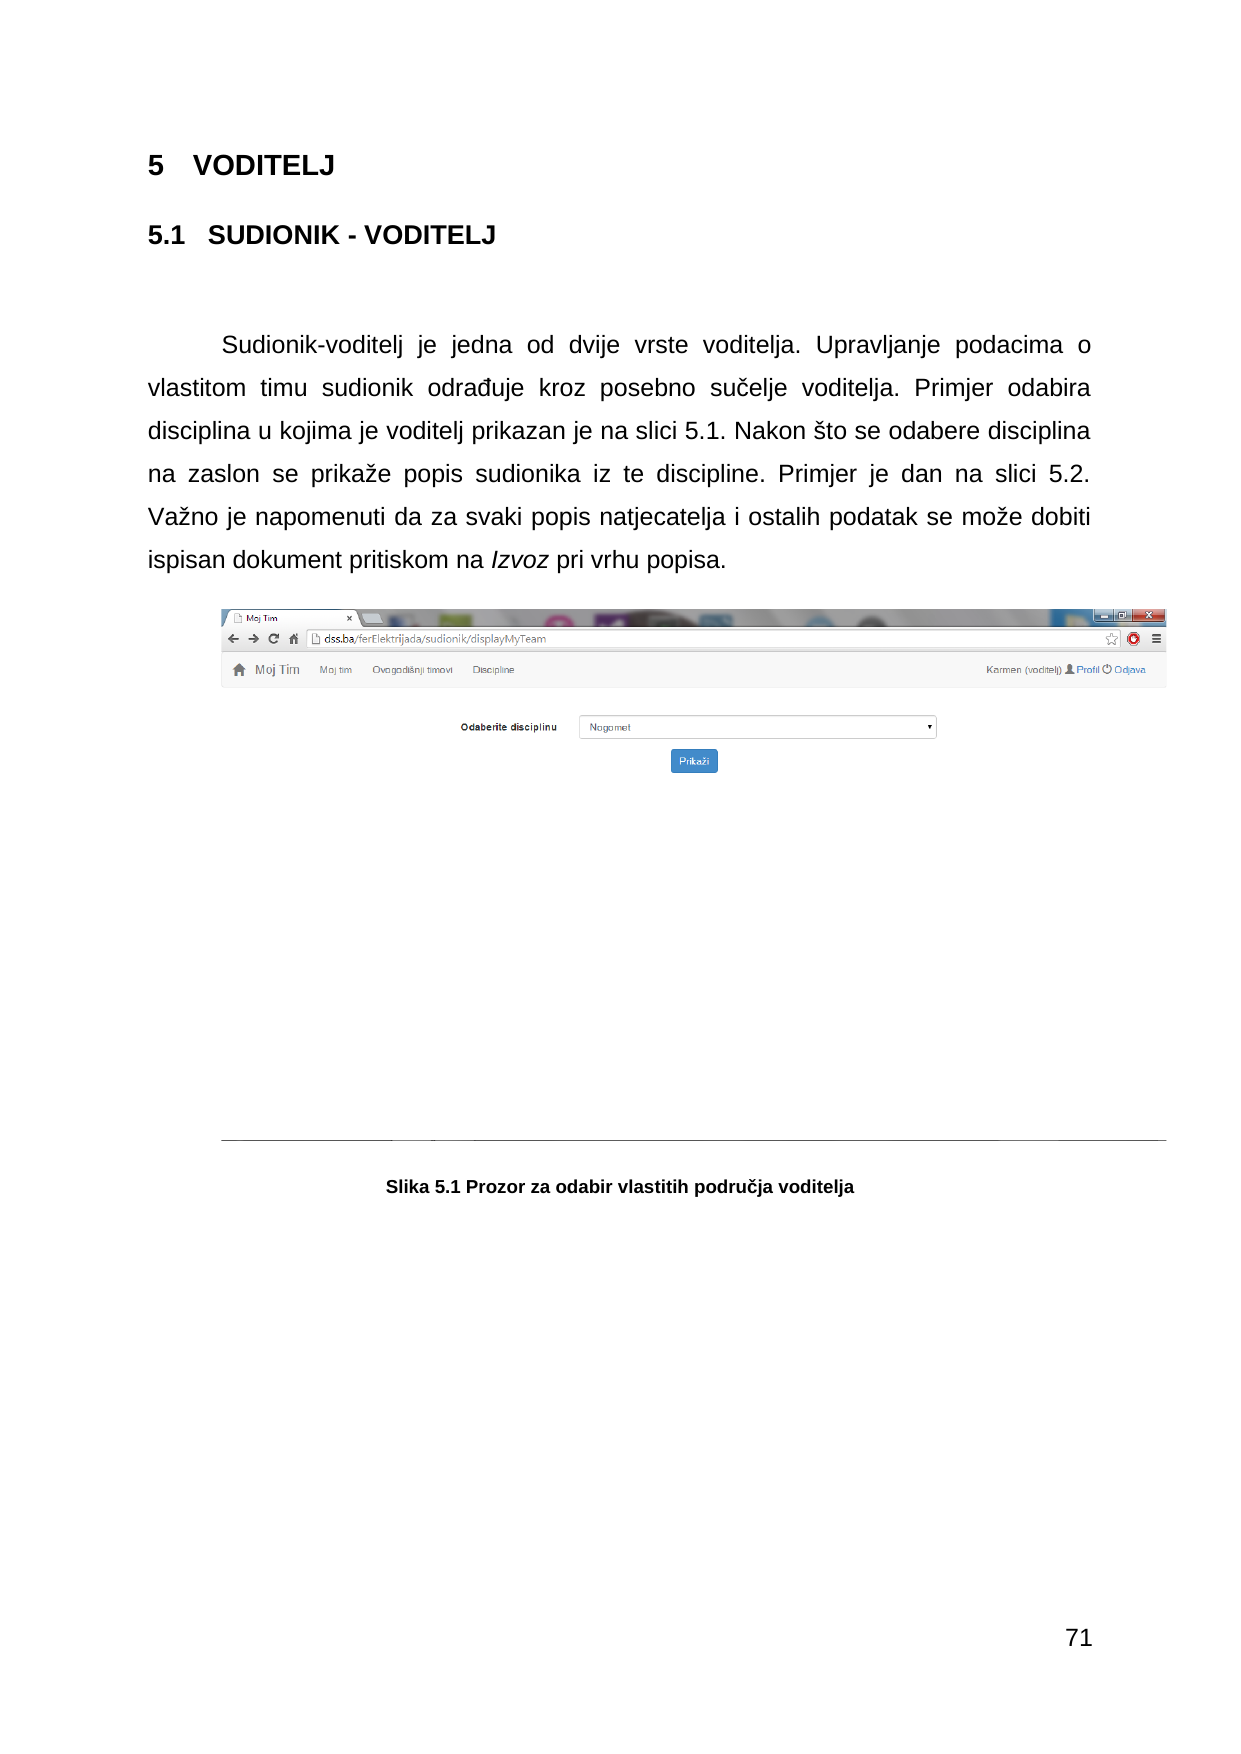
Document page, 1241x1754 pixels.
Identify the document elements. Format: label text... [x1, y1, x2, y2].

subtitle VODITELJ [148, 148, 1093, 181]
picture [221, 609, 1167, 1141]
subtitle SUDIONIK - VODITELJ [148, 219, 1093, 250]
text Sudionik-voditelj je jedna od dvije vrste voditelja. Upravljanje podacima o vlastitom timu sudionik odrađuje kroz posebno sučelje voditelja. Primjer odabira disciplina u kojima je voditelj prikazan je na slici 5.1. Nakon što se odabere disciplina na zaslon se prikaže popis sudionika iz te discipline. Primjer je dan na slici 5.2. Važno je napomenuti da za svaki popis natjecatelja i ostalih podatak se može dobiti ispisan dokument pritiskom na Izvoz pri vrhu popisa. [148, 329, 1093, 574]
text Slika 5.1 Prozor za odabir vlastitih područja voditelja [148, 1176, 1093, 1197]
